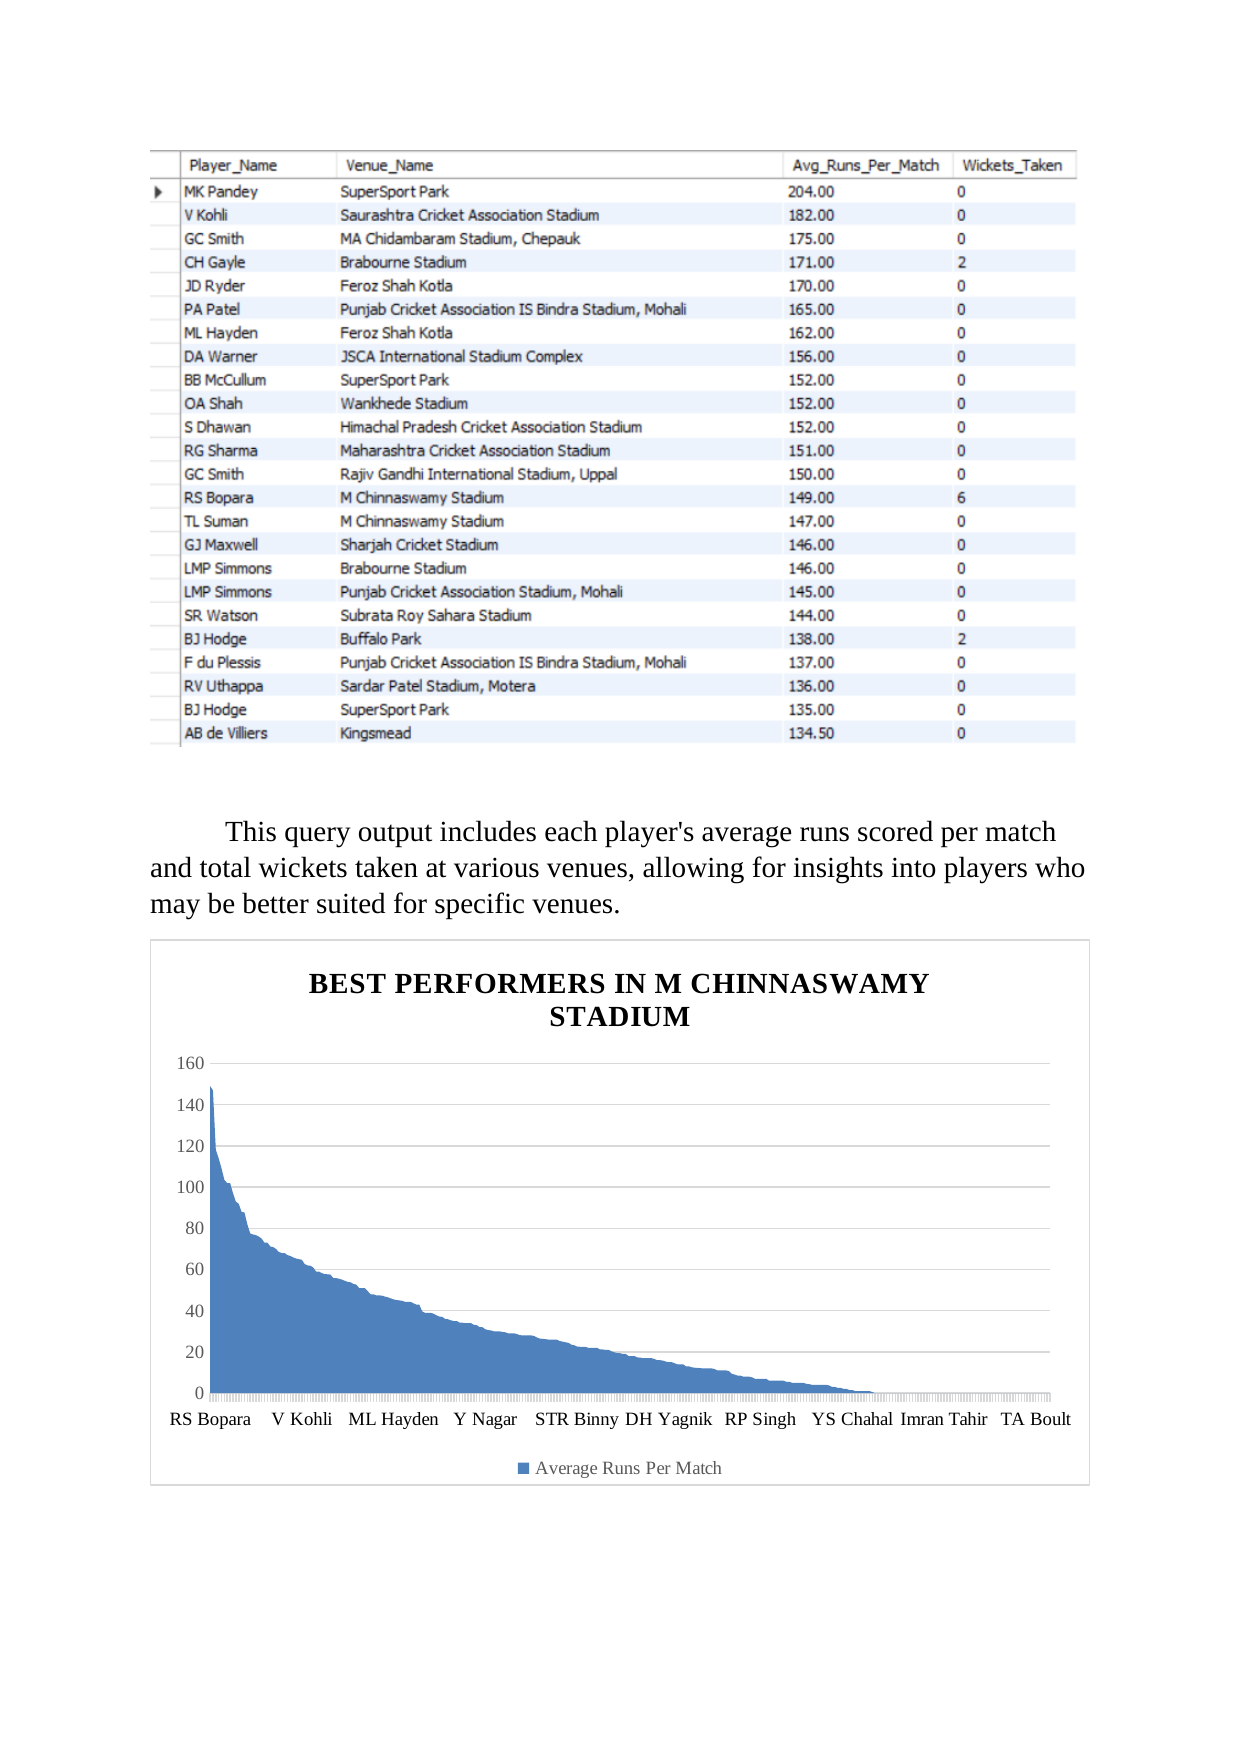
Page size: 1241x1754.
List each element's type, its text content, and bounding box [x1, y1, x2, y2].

text This query output includes each player's average runs scored per match and total wickets taken at various venues, allowing for insights into players who may be better suited for specific venues. [150, 814, 1090, 920]
picture [150, 150, 1091, 747]
